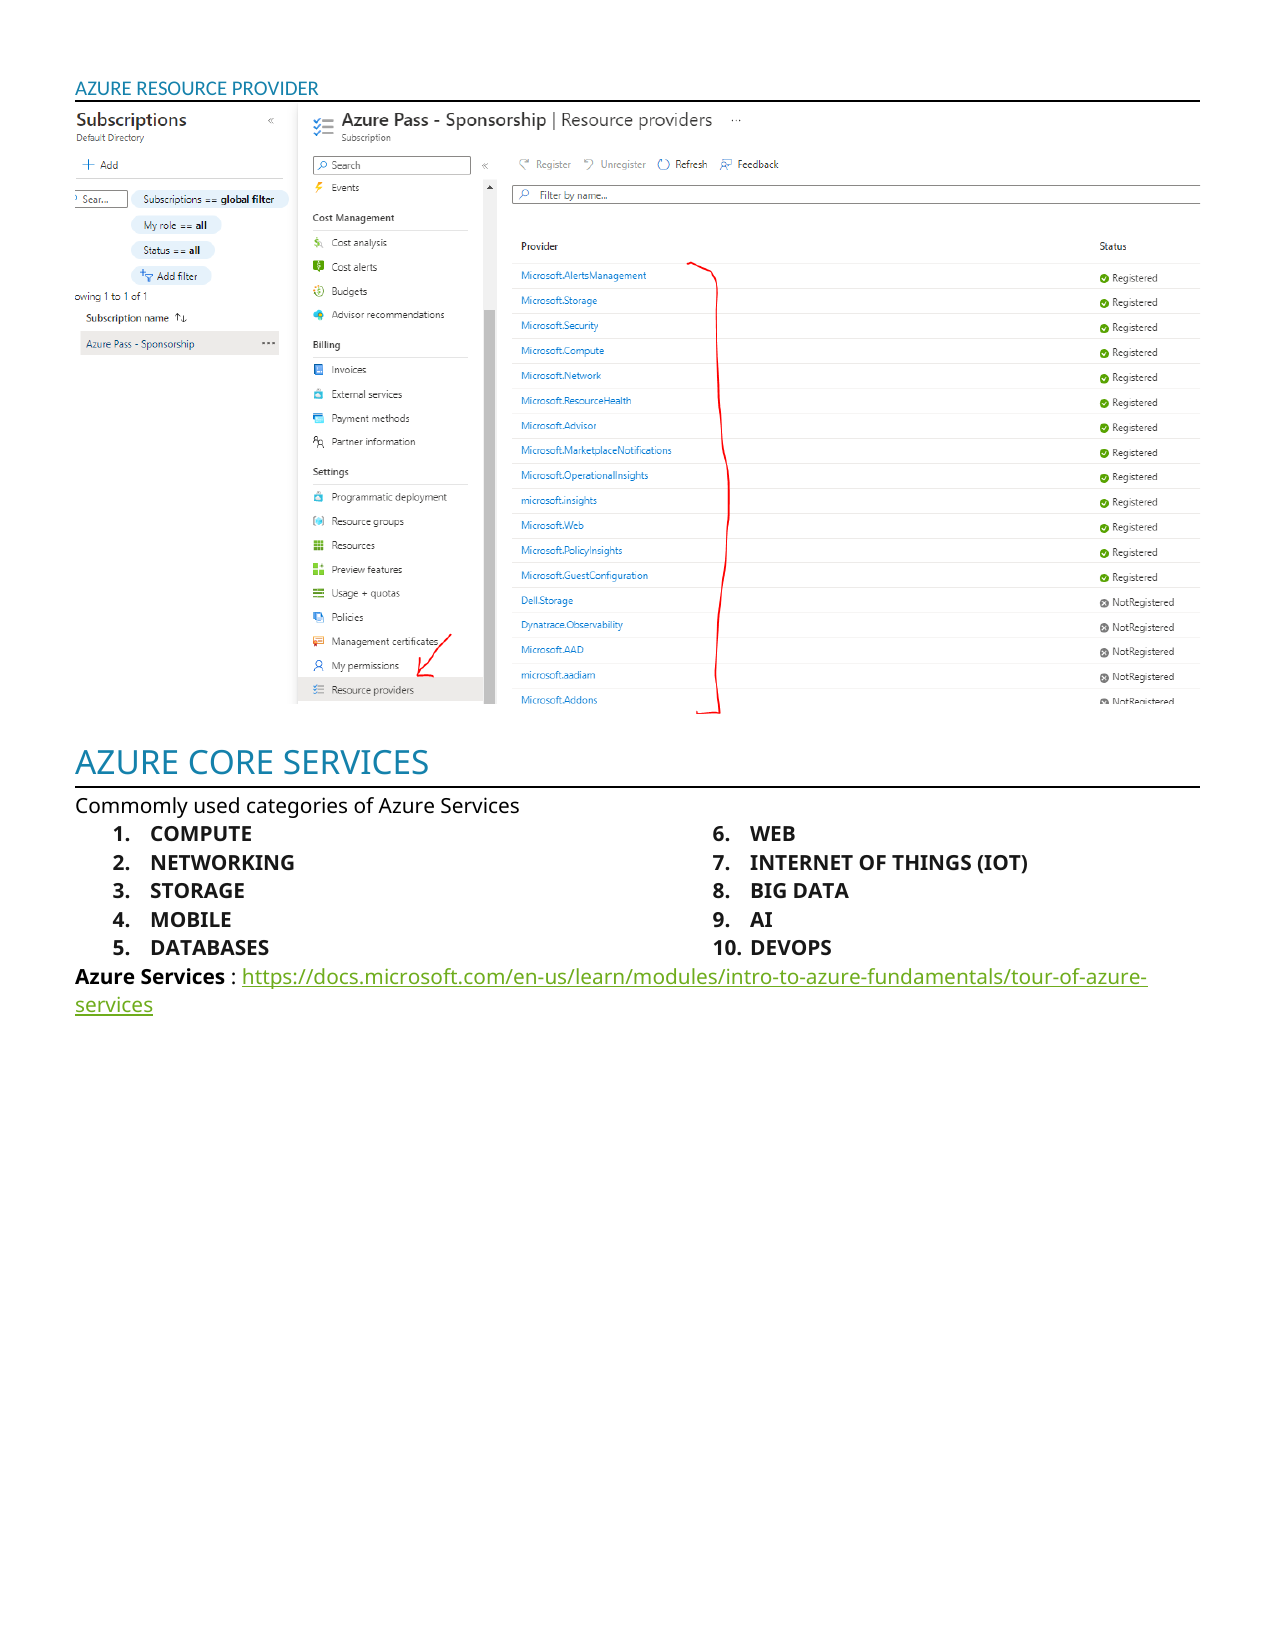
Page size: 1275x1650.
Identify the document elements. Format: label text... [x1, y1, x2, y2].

list DATABASES [112, 933, 600, 962]
subtitle AZURE CORE SERVICES [75, 738, 1200, 786]
list MOBILE [112, 905, 600, 933]
picture [75, 103, 1200, 714]
text Commomly used categories of Azure Services [75, 791, 1200, 819]
subtitle AZURE RESOURCE PROVIDER [75, 75, 1200, 100]
list BIG DATA [712, 876, 1200, 905]
list INTERNET OF THINGS (IOT) [712, 848, 1200, 876]
list NETWORKING [112, 848, 600, 876]
list COMPUTE [112, 819, 600, 848]
list AI [712, 905, 1200, 933]
text Azure Services : https://docs.microsoft.com/en-us/learn/modules/intro-to-azure-fundamentals/tour-of-azure-services [75, 962, 1200, 1019]
list DEVOPS [712, 933, 1200, 962]
list STORAGE [112, 876, 600, 905]
list WEB [712, 819, 1200, 848]
